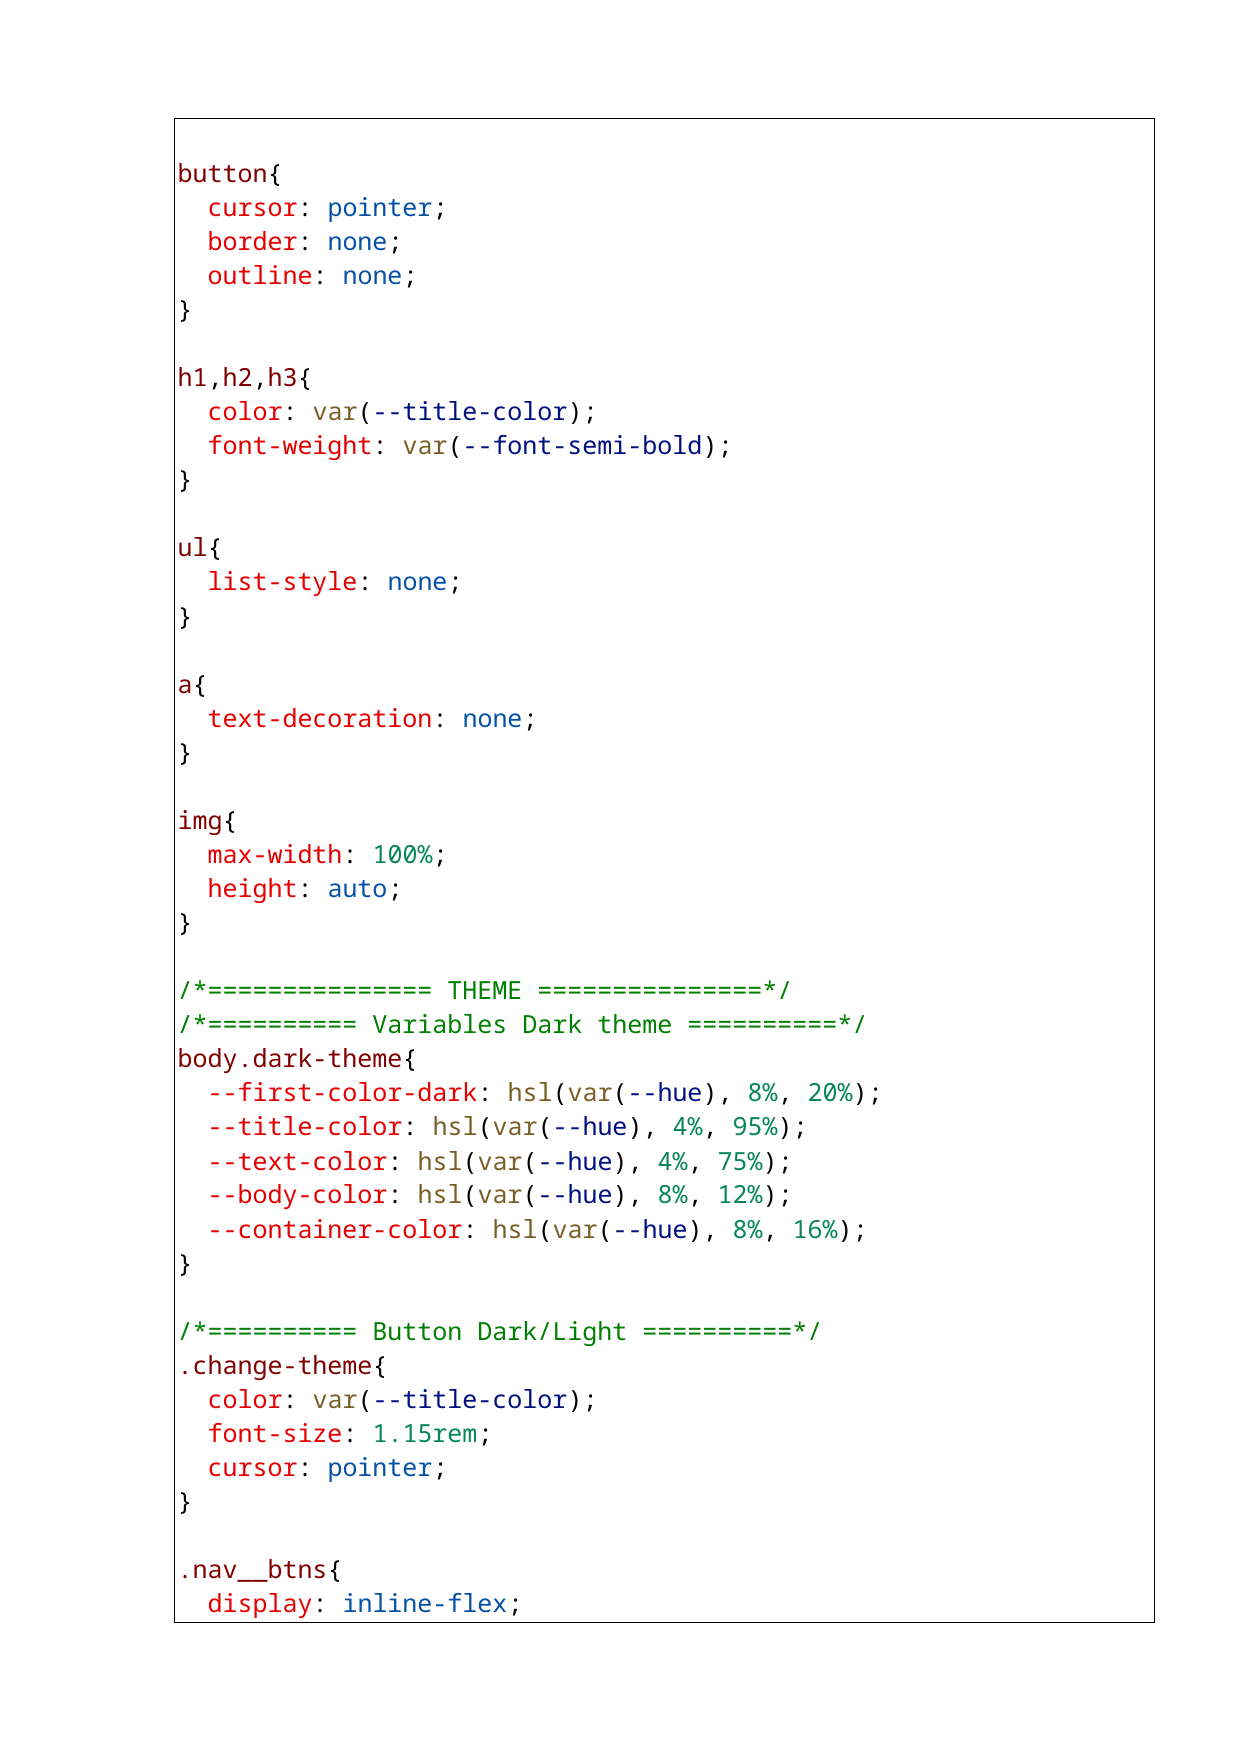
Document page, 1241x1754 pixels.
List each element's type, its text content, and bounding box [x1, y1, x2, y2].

text color: var(--title-color); [177, 1382, 1152, 1416]
text cursor: pointer; [177, 1450, 1152, 1484]
text height: auto; [177, 871, 1152, 905]
text /*========== Variables Dark theme ==========*/ [177, 1007, 1152, 1041]
text } [177, 462, 1152, 496]
text max-width: 100%; [177, 837, 1152, 871]
text border: none; [177, 223, 1152, 257]
text --text-color: hsl(var(--hue), 4%, 75%); [177, 1143, 1152, 1177]
text cursor: pointer; [177, 189, 1152, 223]
text --body-color: hsl(var(--hue), 8%, 12%); [177, 1177, 1152, 1211]
text outline: none; [177, 257, 1152, 292]
text } [177, 734, 1152, 768]
text button{ [177, 155, 1152, 189]
text display: inline-flex; [175, 1583, 1154, 1622]
text } [177, 292, 1152, 326]
text --title-color: hsl(var(--hue), 4%, 95%); [177, 1109, 1152, 1143]
text list-style: none; [177, 564, 1152, 598]
text .change-theme{ [177, 1347, 1152, 1382]
text h1,h2,h3{ [177, 360, 1152, 394]
text } [177, 905, 1152, 939]
text img{ [177, 802, 1152, 837]
text } [177, 1245, 1152, 1279]
text text-decoration: none; [177, 700, 1152, 734]
text } [177, 1484, 1152, 1518]
text ul{ [177, 530, 1152, 564]
text font-weight: var(--font-semi-bold); [177, 428, 1152, 462]
text font-size: 1.15rem; [177, 1416, 1152, 1450]
text a{ [177, 666, 1152, 700]
text /*========== Button Dark/Light ==========*/ [177, 1313, 1152, 1347]
text --container-color: hsl(var(--hue), 8%, 16%); [177, 1211, 1152, 1245]
text body.dark-theme{ [177, 1041, 1152, 1075]
text .nav__btns{ [177, 1552, 1152, 1583]
text /*=============== THEME ===============*/ [177, 973, 1152, 1007]
text color: var(--title-color); [177, 394, 1152, 428]
text } [177, 598, 1152, 632]
text --first-color-dark: hsl(var(--hue), 8%, 20%); [177, 1075, 1152, 1109]
